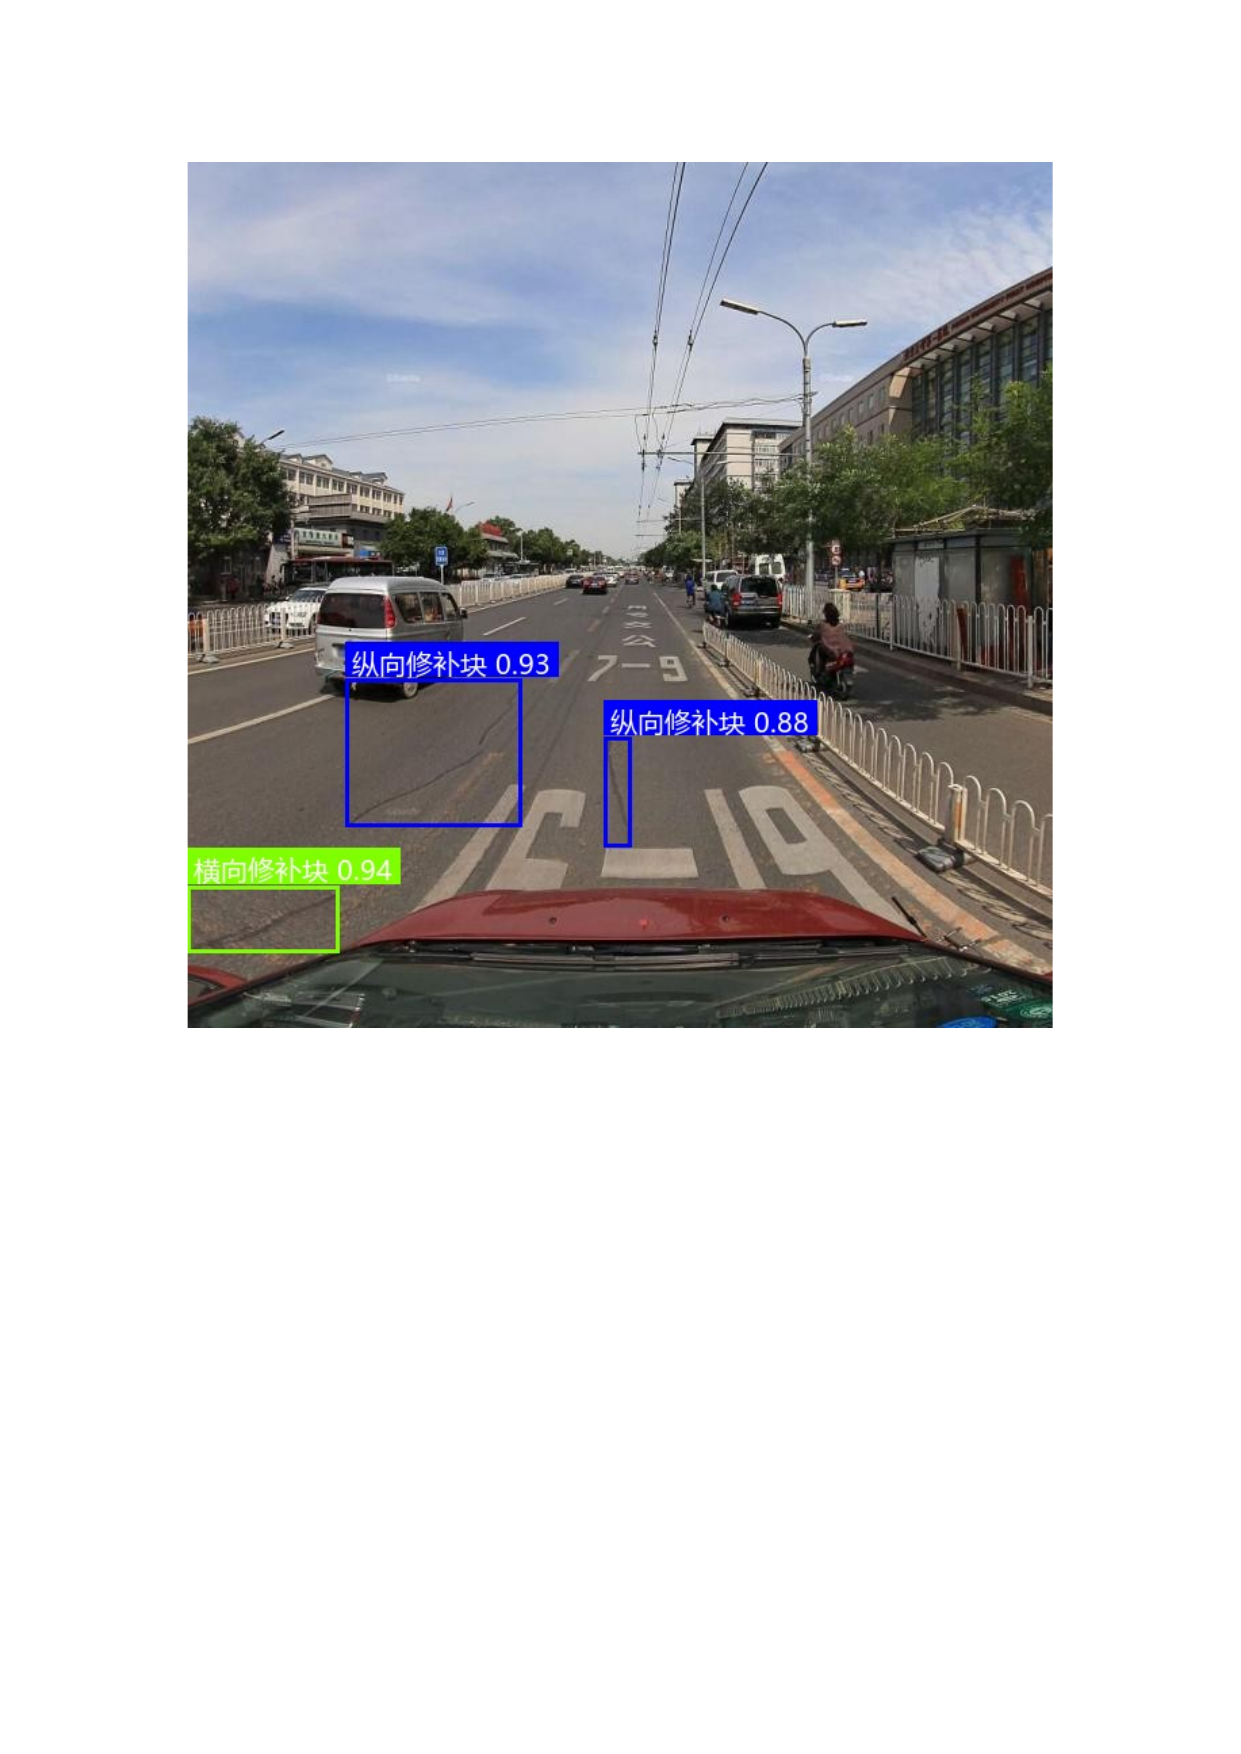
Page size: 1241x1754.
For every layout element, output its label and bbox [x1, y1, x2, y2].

picture [187, 162, 1053, 1028]
